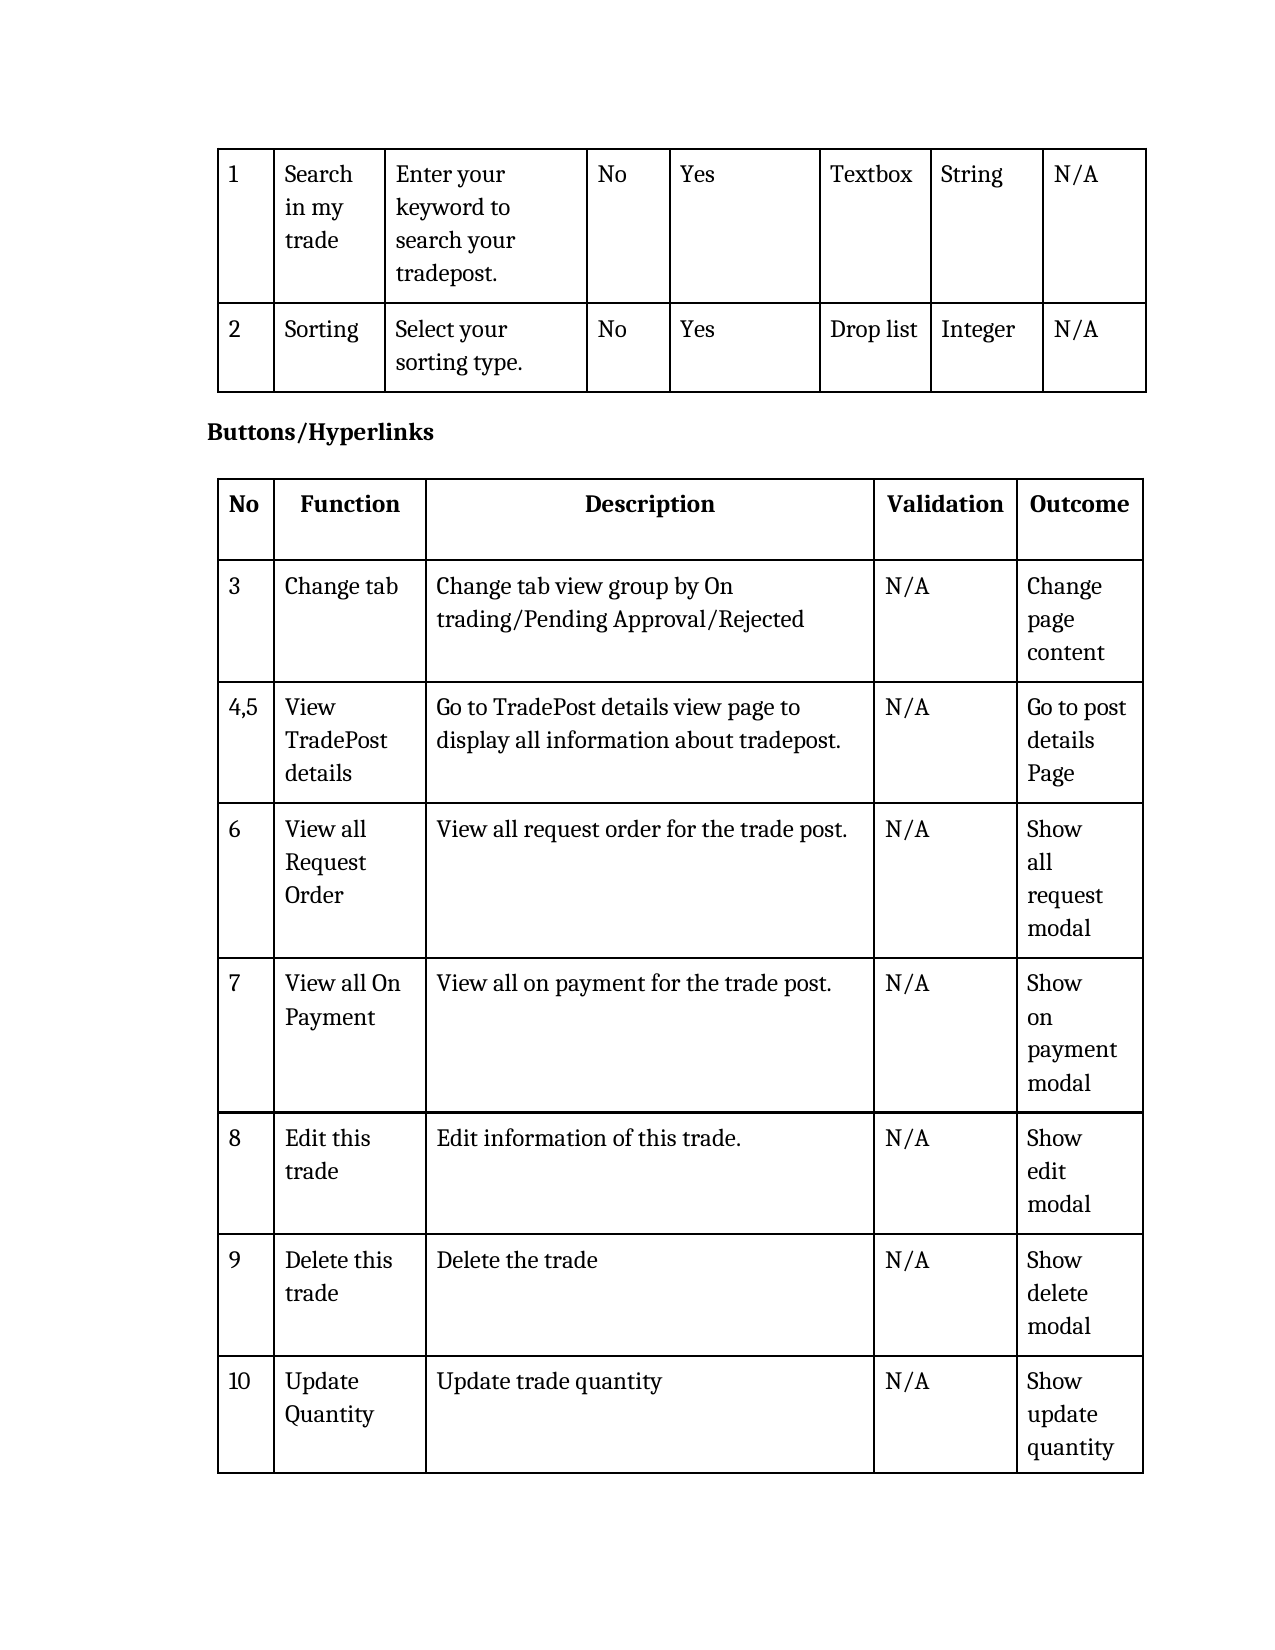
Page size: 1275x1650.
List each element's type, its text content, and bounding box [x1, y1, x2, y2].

table_cell Edit this trade [275, 1114, 425, 1233]
table_cell Delete the trade [427, 1235, 873, 1354]
table_cell 6 [219, 804, 273, 957]
table_cell View TradePost details [275, 683, 425, 802]
table_cell Edit information of this trade. [427, 1114, 873, 1233]
table_cell No [588, 304, 669, 391]
table_cell Go to TradePost details view page to display all information about tradepost. [427, 683, 873, 802]
table_cell N/A [875, 561, 1016, 681]
table_cell No [588, 150, 669, 302]
table_cell Change tab [275, 561, 425, 681]
table_cell Enter your keyword to search your tradepost. [386, 150, 586, 302]
table_cell 4,5 [219, 683, 273, 802]
table_cell View all On Payment [275, 959, 425, 1111]
table_cell 7 [219, 959, 273, 1111]
table_cell Integer [932, 304, 1042, 391]
table_cell N/A [875, 1114, 1016, 1233]
table_header Validation [875, 480, 1016, 559]
table_cell Change tab view group by On trading/Pending Approval/Rejected [427, 561, 873, 681]
table_cell Select your sorting type. [386, 304, 586, 391]
table_cell Yes [671, 150, 819, 302]
table_cell Go to post details Page [1018, 683, 1142, 802]
table_cell N/A [875, 804, 1016, 957]
table_cell Sorting [275, 304, 384, 391]
table_cell Delete this trade [275, 1235, 425, 1354]
table_cell 2 [219, 304, 273, 391]
table_header Function [275, 480, 425, 559]
table_cell Show delete modal [1018, 1235, 1142, 1354]
table_header Description [427, 480, 873, 559]
table_cell Change page content [1018, 561, 1142, 681]
table_cell N/A [1044, 150, 1145, 302]
table_cell 3 [219, 561, 273, 681]
table_cell String [932, 150, 1042, 302]
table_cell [1018, 1357, 1142, 1472]
table_cell N/A [875, 1357, 1016, 1472]
table_cell 1 [219, 150, 273, 302]
table_cell 8 [219, 1114, 273, 1233]
text Buttons/Hyperlinks [207, 418, 1157, 447]
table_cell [427, 1357, 873, 1472]
table_cell Search in my trade [275, 150, 384, 302]
table_header Outcome [1018, 480, 1142, 559]
table_cell 9 [219, 1235, 273, 1354]
table_cell Show on payment modal [1018, 959, 1142, 1111]
table_cell View all request order for the trade post. [427, 804, 873, 957]
table_header No [219, 480, 273, 559]
table_cell 10 [219, 1357, 273, 1472]
table_cell View all on payment for the trade post. [427, 959, 873, 1111]
table_cell Yes [671, 304, 819, 391]
table_cell Show all request modal [1018, 804, 1142, 957]
table_cell N/A [875, 959, 1016, 1111]
table_cell N/A [875, 1235, 1016, 1354]
table_cell Update Quantity [275, 1357, 425, 1472]
table_cell Drop list [821, 304, 930, 391]
table_cell View all Request Order [275, 804, 425, 957]
table_cell Textbox [821, 150, 930, 302]
table_cell N/A [875, 683, 1016, 802]
table_cell Show edit modal [1018, 1114, 1142, 1233]
table_cell N/A [1044, 304, 1145, 391]
